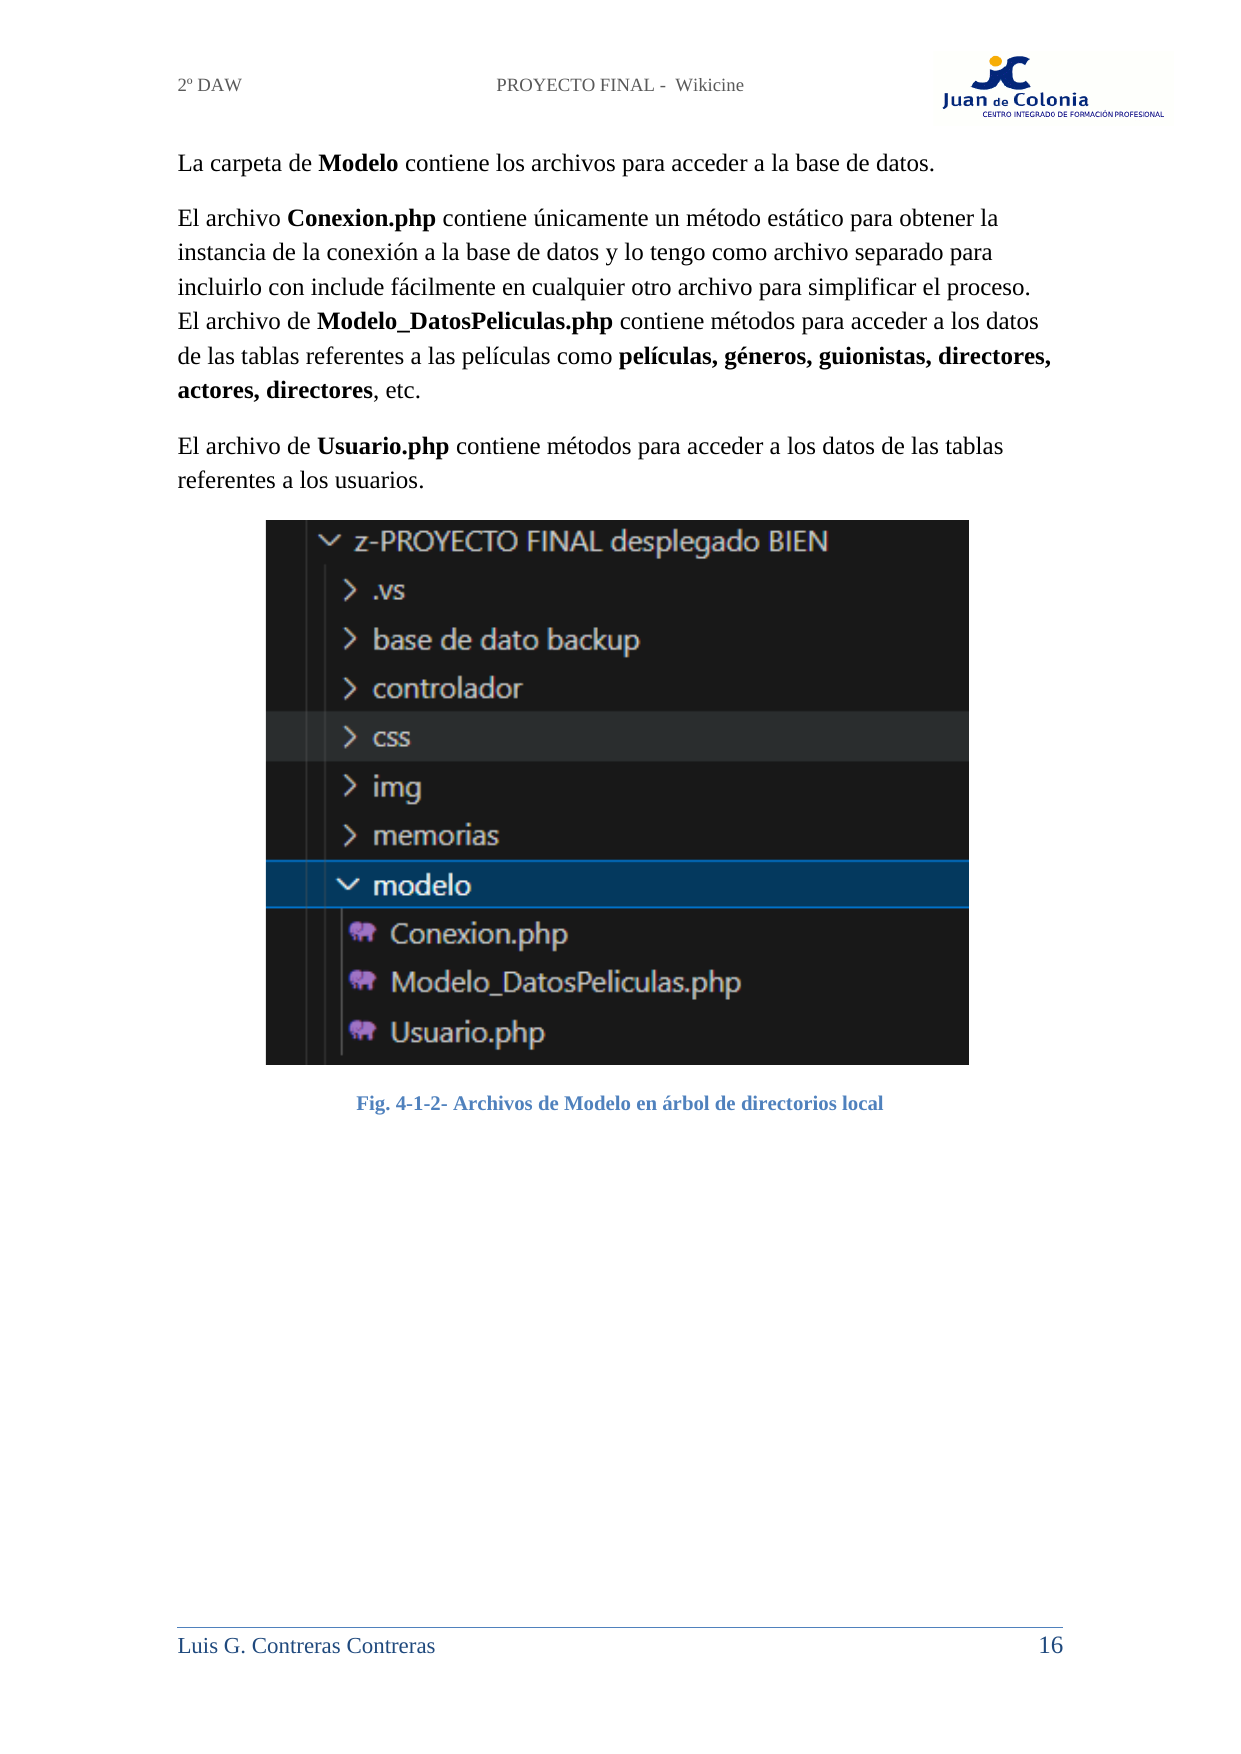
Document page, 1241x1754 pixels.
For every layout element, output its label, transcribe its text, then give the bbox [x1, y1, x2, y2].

text La carpeta de Modelo contiene los archivos para acceder a la base de datos. [177, 148, 1063, 176]
text El archivo de Usuario.php contiene métodos para acceder a los datos de las tablas referentes a los usuarios. [177, 431, 1063, 494]
picture [265, 520, 969, 1065]
text Fig. 4-1-2- Archivos de Modelo en árbol de directorios local [177, 1091, 1063, 1115]
text El archivo Conexion.php contiene únicamente un método estático para obtener la instancia de la conexión a la base de datos y lo tengo como archivo separado para incluirlo con include fácilmente en cualquier otro archivo para simplificar el proceso. El archivo de Modelo_DatosPeliculas.php contiene métodos para acceder a los datos de las tablas referentes a las películas como películas, géneros, guionistas, directores, actores, directores, etc. [177, 203, 1063, 404]
picture [933, 51, 1175, 126]
